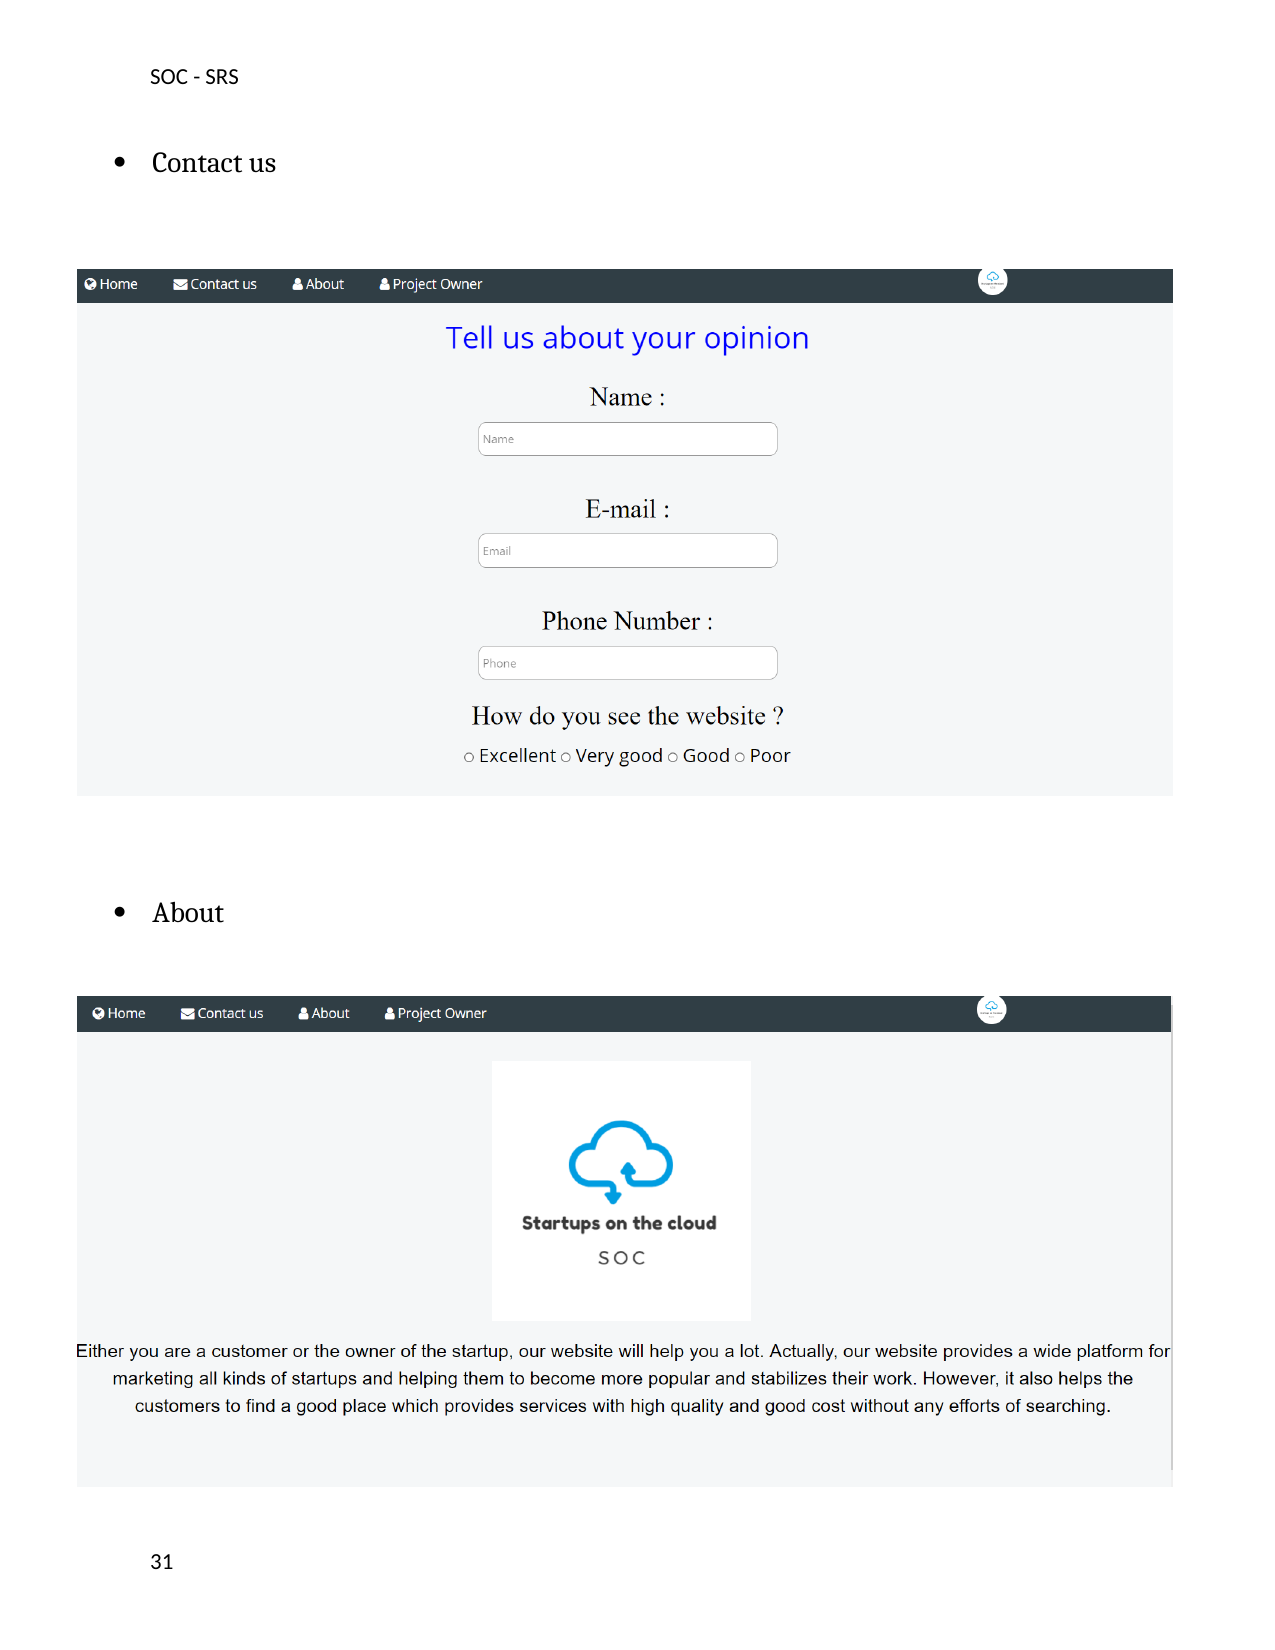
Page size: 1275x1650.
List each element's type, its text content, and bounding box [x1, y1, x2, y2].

picture [77, 996, 1173, 1487]
picture [77, 269, 1173, 796]
list About [114, 896, 1173, 930]
list Contact us [114, 146, 1173, 180]
